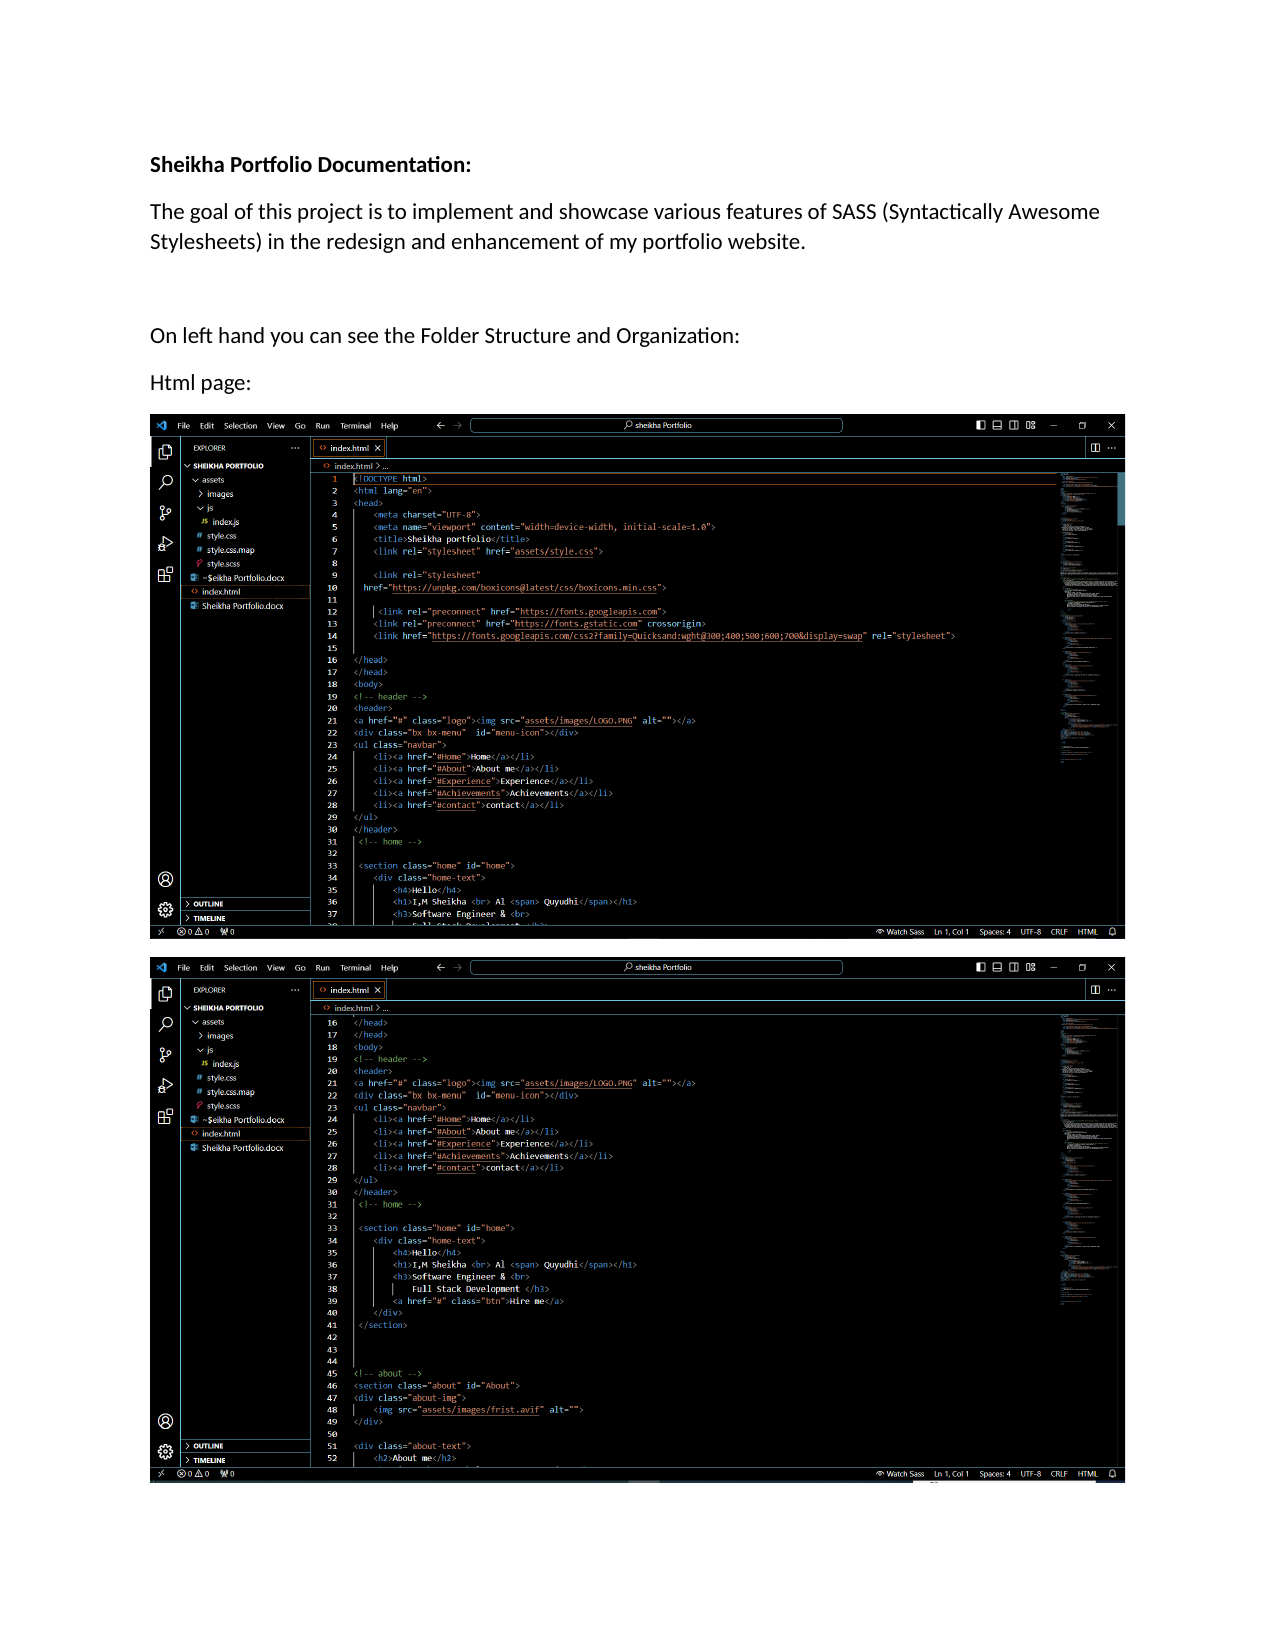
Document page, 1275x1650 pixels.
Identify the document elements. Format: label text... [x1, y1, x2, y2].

picture [150, 957, 1125, 1483]
text On left hand you can see the Folder Structure and Organization: [150, 321, 1125, 349]
picture [150, 414, 1125, 939]
text Html page: [150, 368, 1125, 396]
text The goal of this project is to implement and showcase various features of SASS (Syntactically Awesome Stylesheets) in the redesign and enhancement of my portfolio website. [150, 197, 1125, 255]
text Sheikha Portfolio Documentation: [150, 150, 1125, 178]
